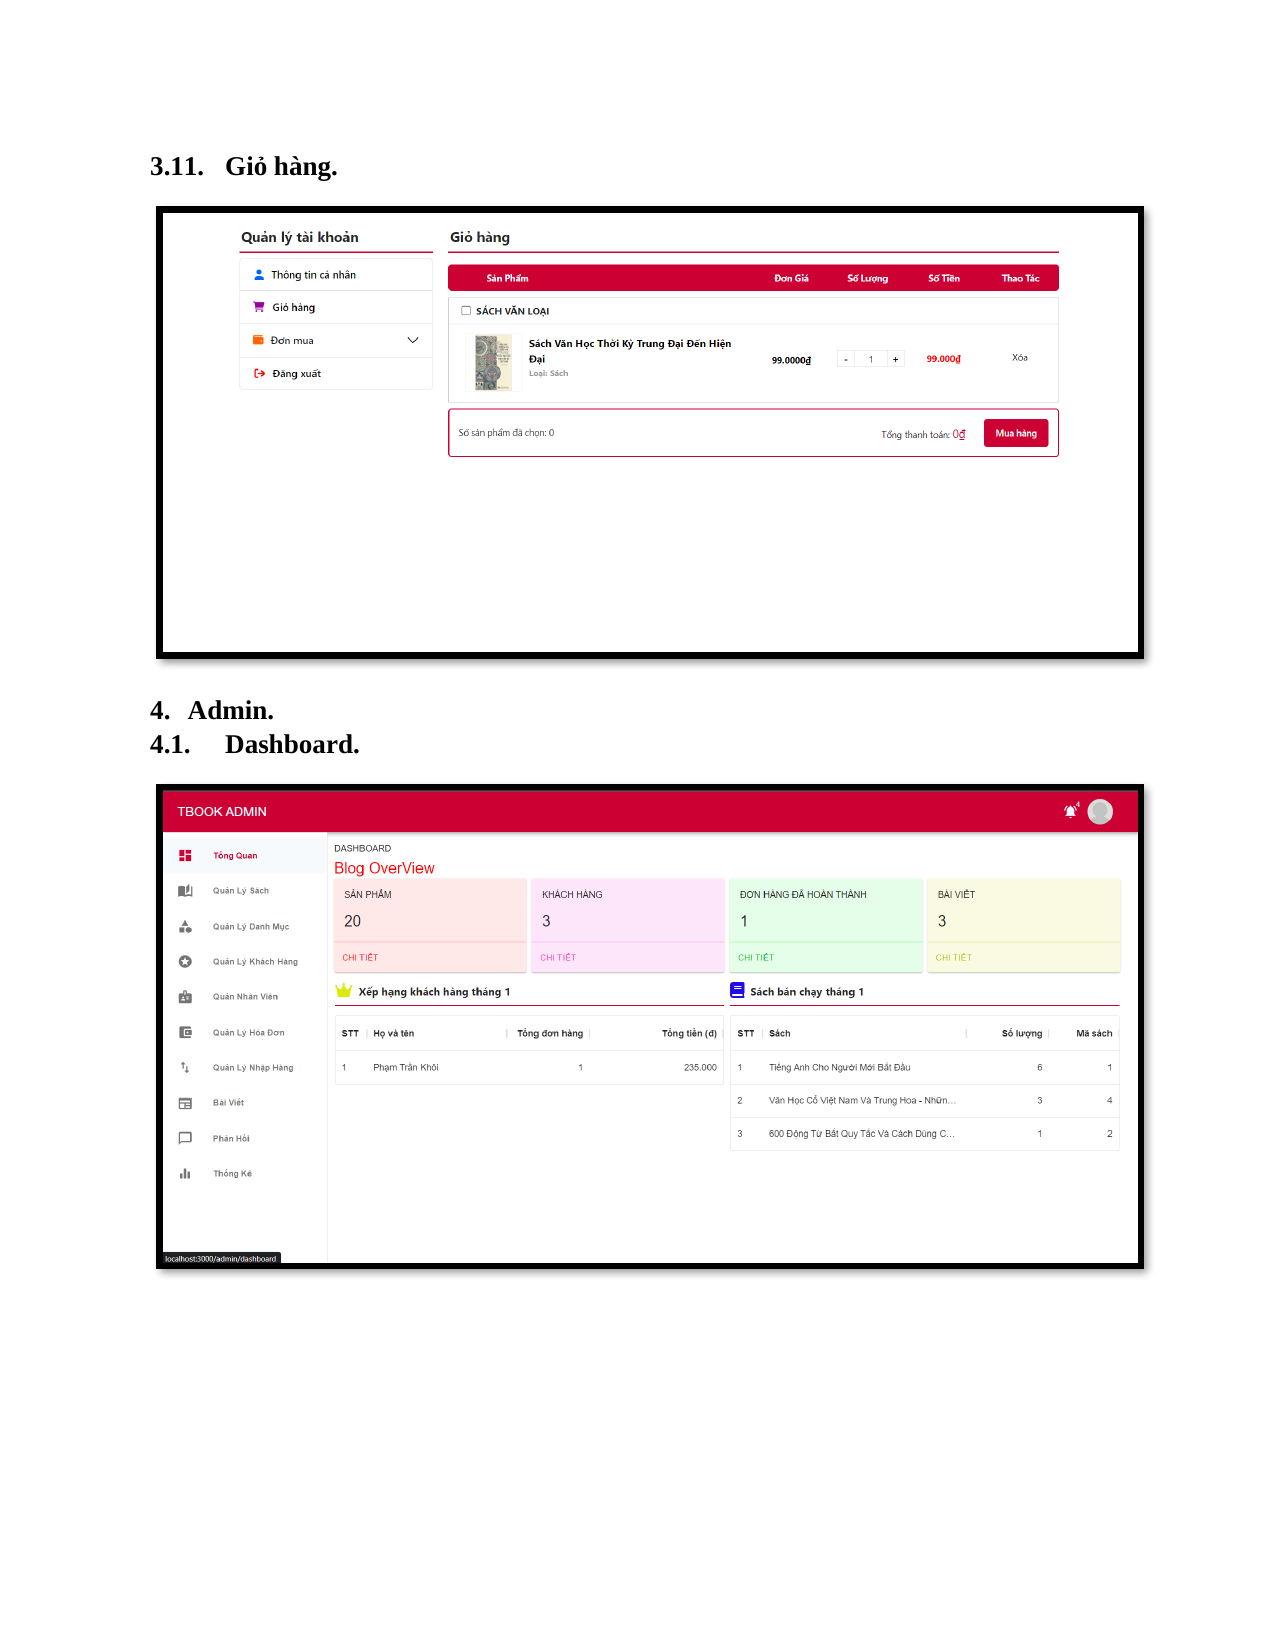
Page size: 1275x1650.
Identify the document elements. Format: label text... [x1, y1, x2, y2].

list Admin. [150, 694, 1125, 725]
list Dashboard. [150, 728, 1125, 759]
picture [163, 213, 1138, 652]
list Giỏ hàng. [150, 150, 1125, 181]
picture [163, 790, 1138, 1263]
